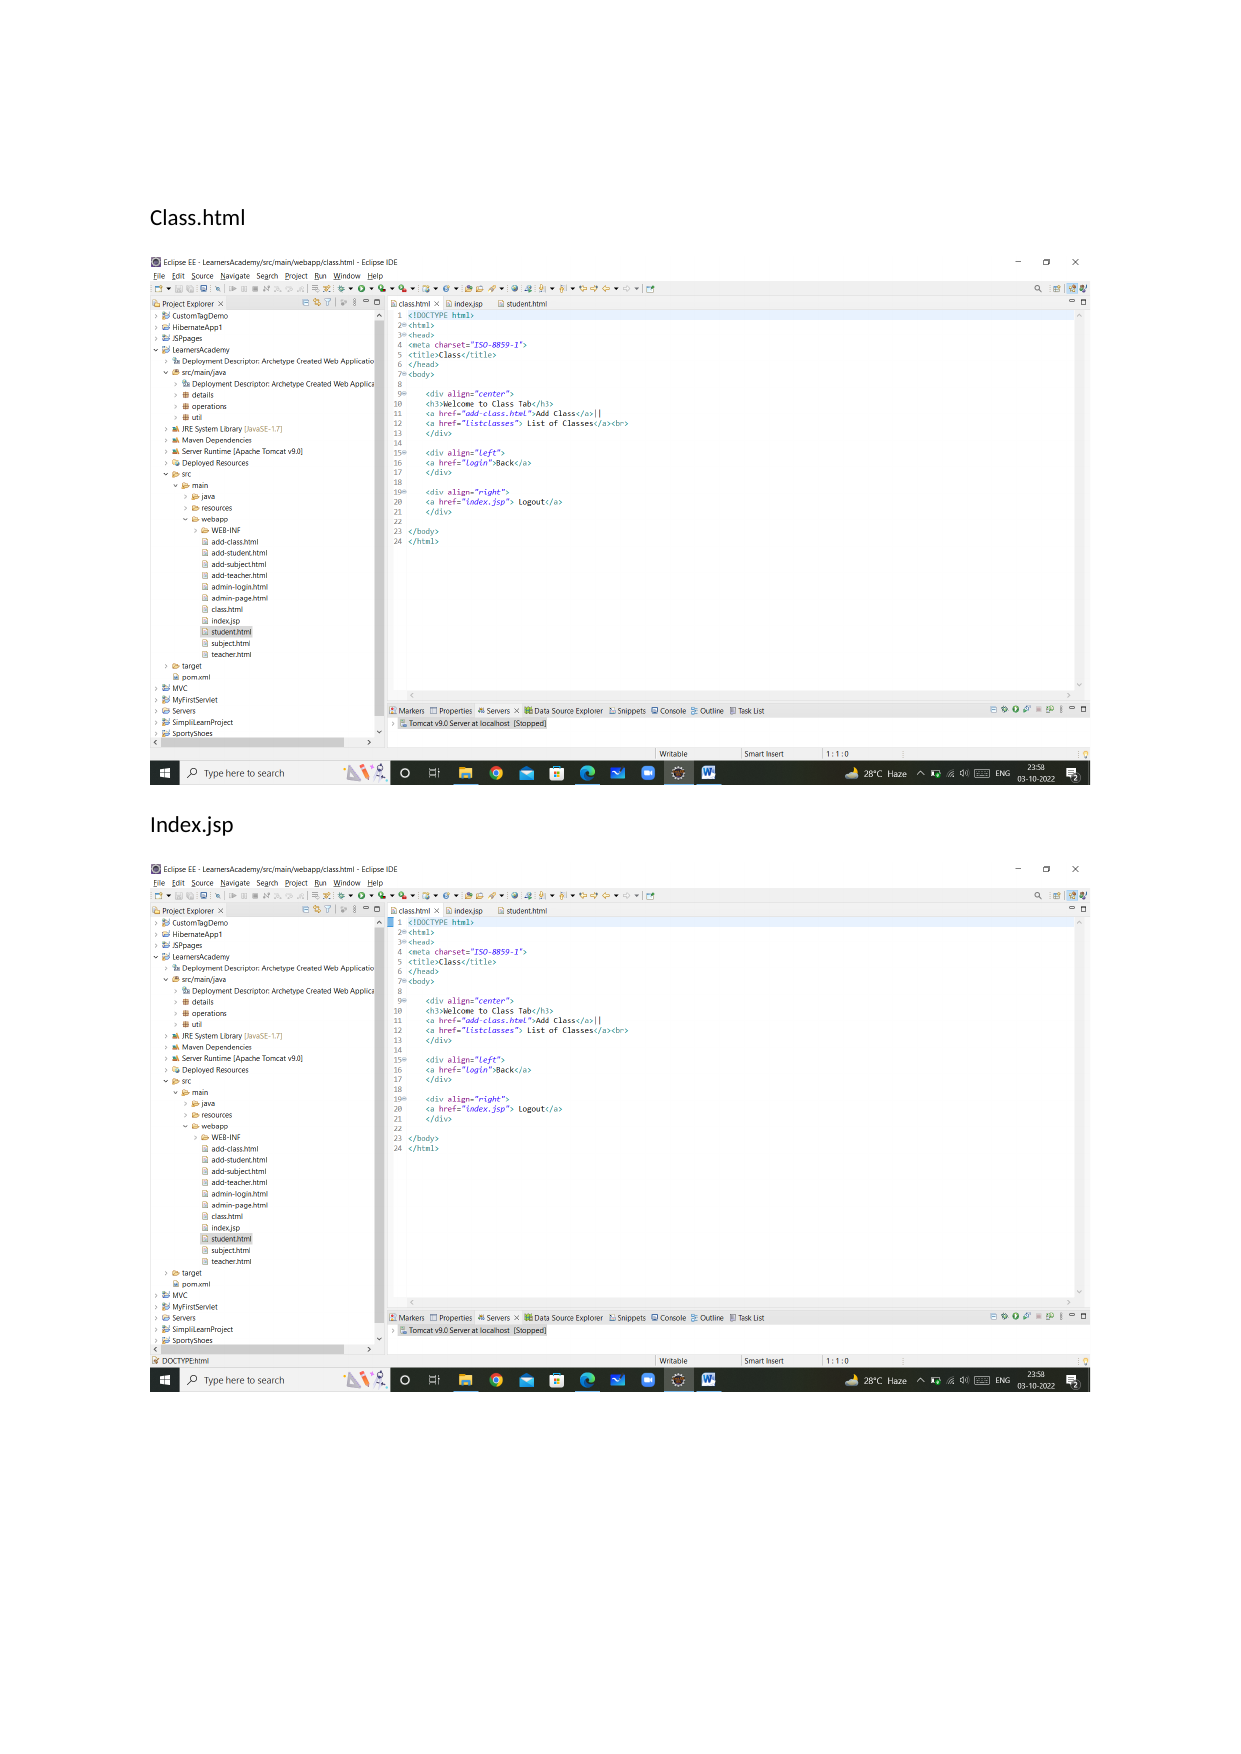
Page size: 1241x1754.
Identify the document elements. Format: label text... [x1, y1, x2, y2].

picture [150, 862, 1091, 1392]
picture [150, 256, 1091, 785]
text Index.jsp [150, 810, 1090, 838]
text Class.html [150, 203, 1090, 231]
